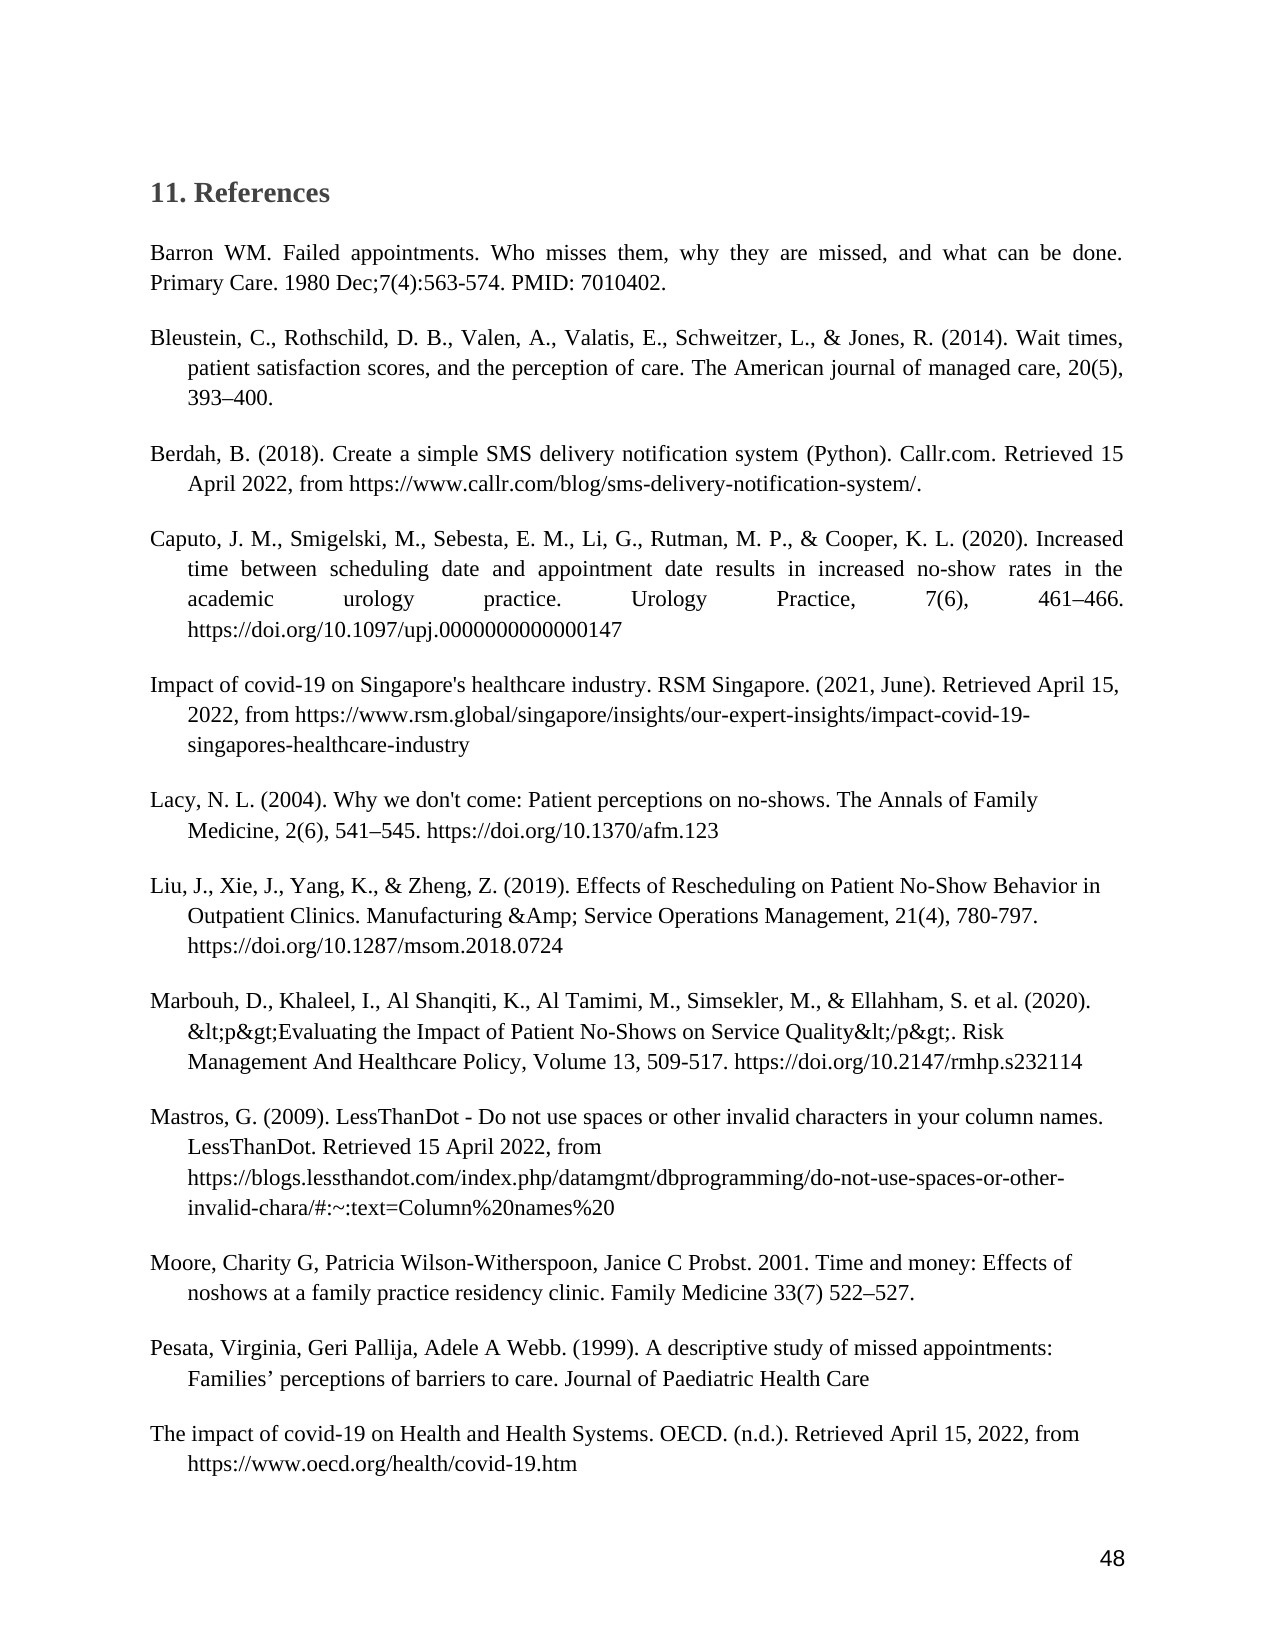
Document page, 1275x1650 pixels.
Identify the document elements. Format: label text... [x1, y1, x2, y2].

text Caputo, J. M., Smigelski, M., Sebesta, E. M., Li, G., Rutman, M. P., & Cooper, K. L. (2020). Increased time between scheduling date and appointment date results in increased no-show rates in the academic urology practice. Urology Practice, 7(6), 461–466. https://doi.org/10.1097/upj.0000000000000147 [150, 525, 1125, 642]
text Berdah, B. (2018). Create a simple SMS delivery notification system (Python). Callr.com. Retrieved 15 April 2022, from https://www.callr.com/blog/sms-delivery-notification-system/. [150, 439, 1125, 496]
text The impact of covid-19 on Health and Health Systems. OECD. (n.d.). Retrieved April 15, 2022, from https://www.oecd.org/health/covid-19.htm [150, 1420, 1125, 1476]
text Liu, J., Xie, J., Yang, K., & Zheng, Z. (2019). Effects of Rescheduling on Patient No-Show Behavior in Outpatient Clinics. Manufacturing &Amp; Service Operations Management, 21(4), 780-797. https://doi.org/10.1287/msom.2018.0724 [150, 872, 1125, 959]
subtitle 11. References [150, 175, 1125, 208]
text Barron WM. Failed appointments. Who misses them, why they are missed, and what can be done. Primary Care. 1980 Dec;7(4):563-574. PMID: 7010402. [150, 238, 1125, 295]
text Impact of covid-19 on Singapore's healthcare industry. RSM Singapore. (2021, June). Retrieved April 15, 2022, from https://www.rsm.global/singapore/insights/our-expert-insights/impact-covid-19-singapores-healthcare-industry [150, 671, 1125, 758]
text Mastros, G. (2009). LessThanDot - Do not use spaces or other invalid characters in your column names. LessThanDot. Retrieved 15 April 2022, from https://blogs.lessthandot.com/index.php/datamgmt/dbprogramming/do-not-use-spaces-or-other-invalid-chara/#:~:text=Column%20names%20 [150, 1103, 1125, 1220]
text Pesata, Virginia, Geri Pallija, Adele A Webb. (1999). A descriptive study of missed appointments: Families’ perceptions of barriers to care. Journal of Paediatric Health Care [150, 1334, 1125, 1391]
text Lacy, N. L. (2004). Why we don't come: Patient perceptions on no-shows. The Annals of Family Medicine, 2(6), 541–545. https://doi.org/10.1370/afm.123 [150, 786, 1125, 843]
text Bleustein, C., Rothschild, D. B., Valen, A., Valatis, E., Schweitzer, L., & Jones, R. (2014). Wait times, patient satisfaction scores, and the perception of care. The American journal of managed care, 20(5), 393–400. [150, 324, 1125, 411]
text Moore, Charity G, Patricia Wilson-Witherspoon, Janice C Probst. 2001. Time and money: Effects of noshows at a family practice residency clinic. Family Medicine 33(7) 522–527. [150, 1249, 1125, 1306]
text Marbouh, D., Khaleel, I., Al Shanqiti, K., Al Tamimi, M., Simsekler, M., & Ellahham, S. et al. (2020). &lt;p&gt;Evaluating the Impact of Patient No-Shows on Service Quality&lt;/p&gt;. Risk Management And Healthcare Policy, Volume 13, 509-517. https://doi.org/10.2147/rmhp.s232114 [150, 987, 1125, 1074]
